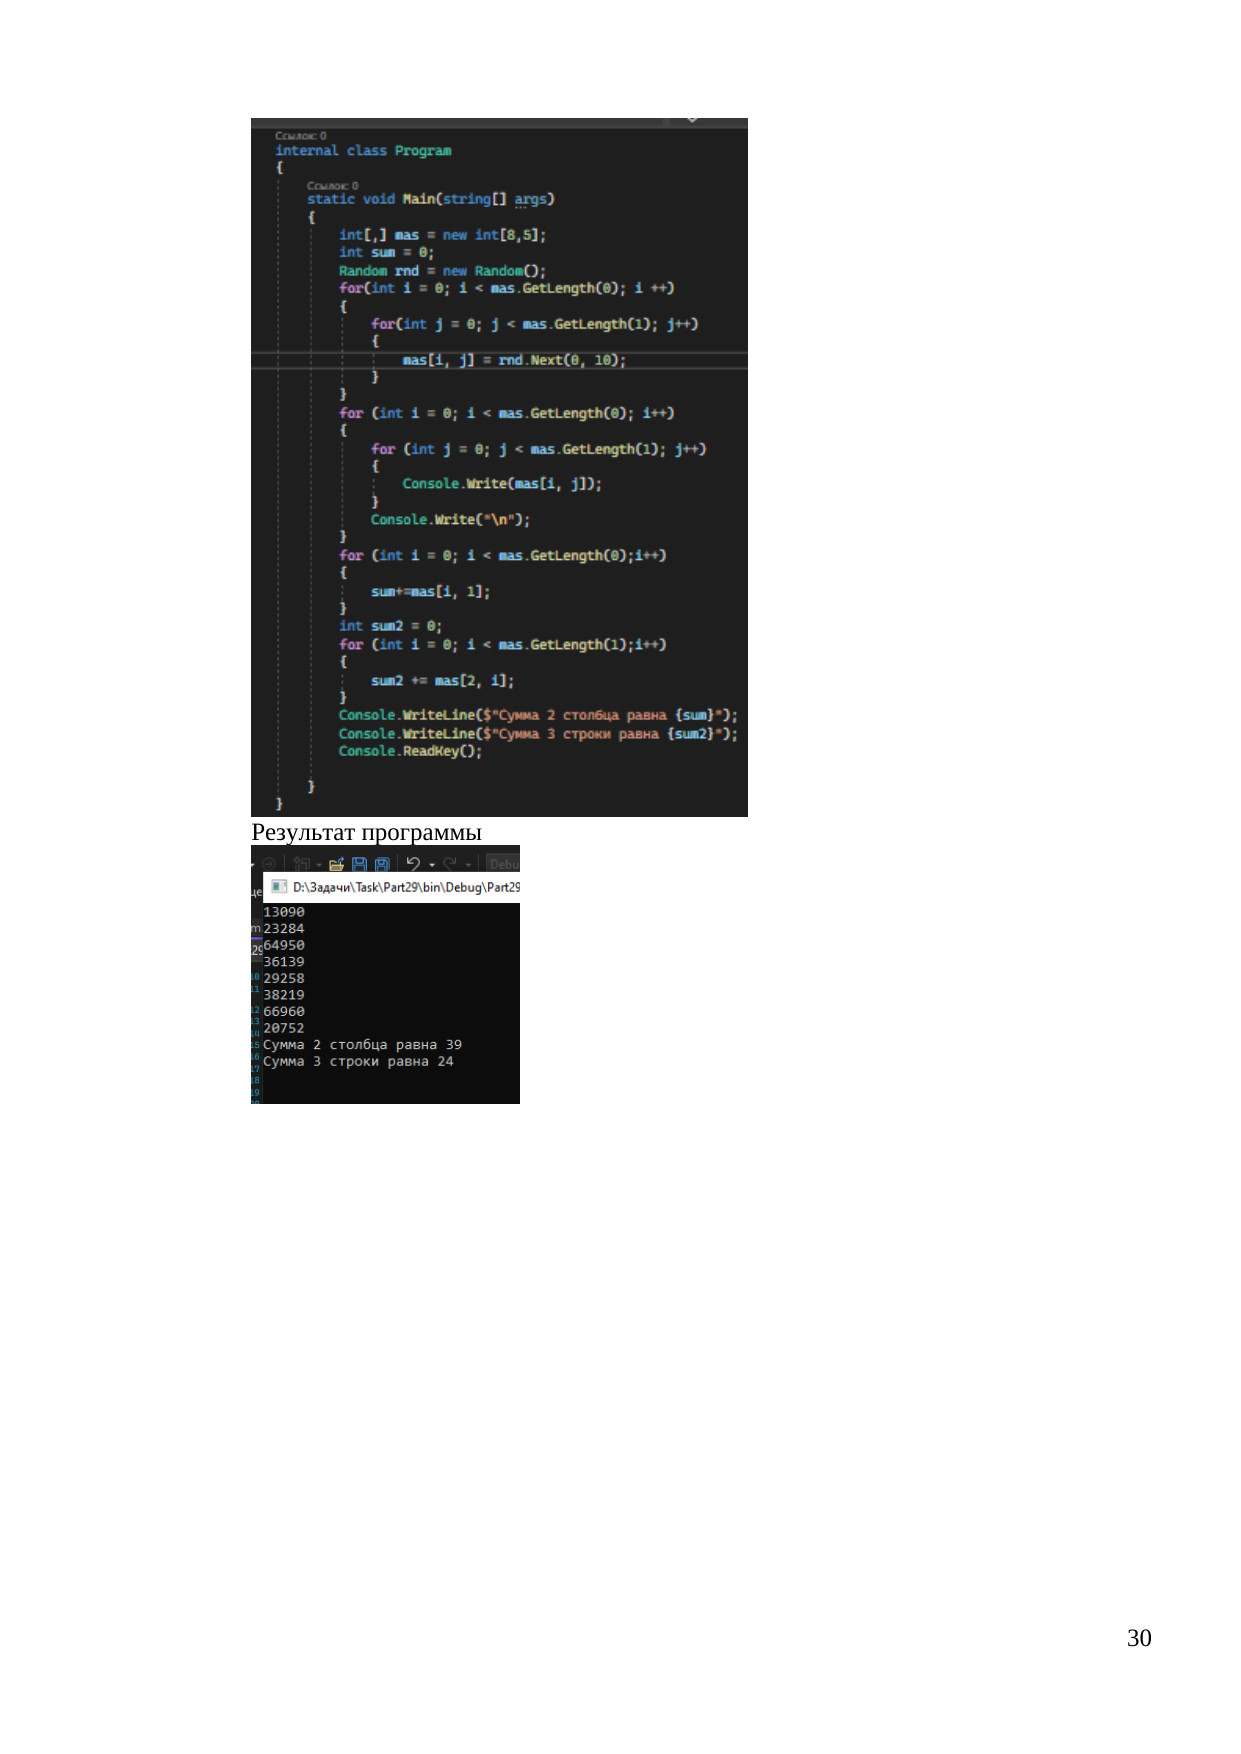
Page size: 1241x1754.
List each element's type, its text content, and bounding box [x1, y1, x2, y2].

text Результат программы [177, 817, 1152, 845]
picture [251, 845, 520, 1104]
picture [251, 118, 748, 817]
